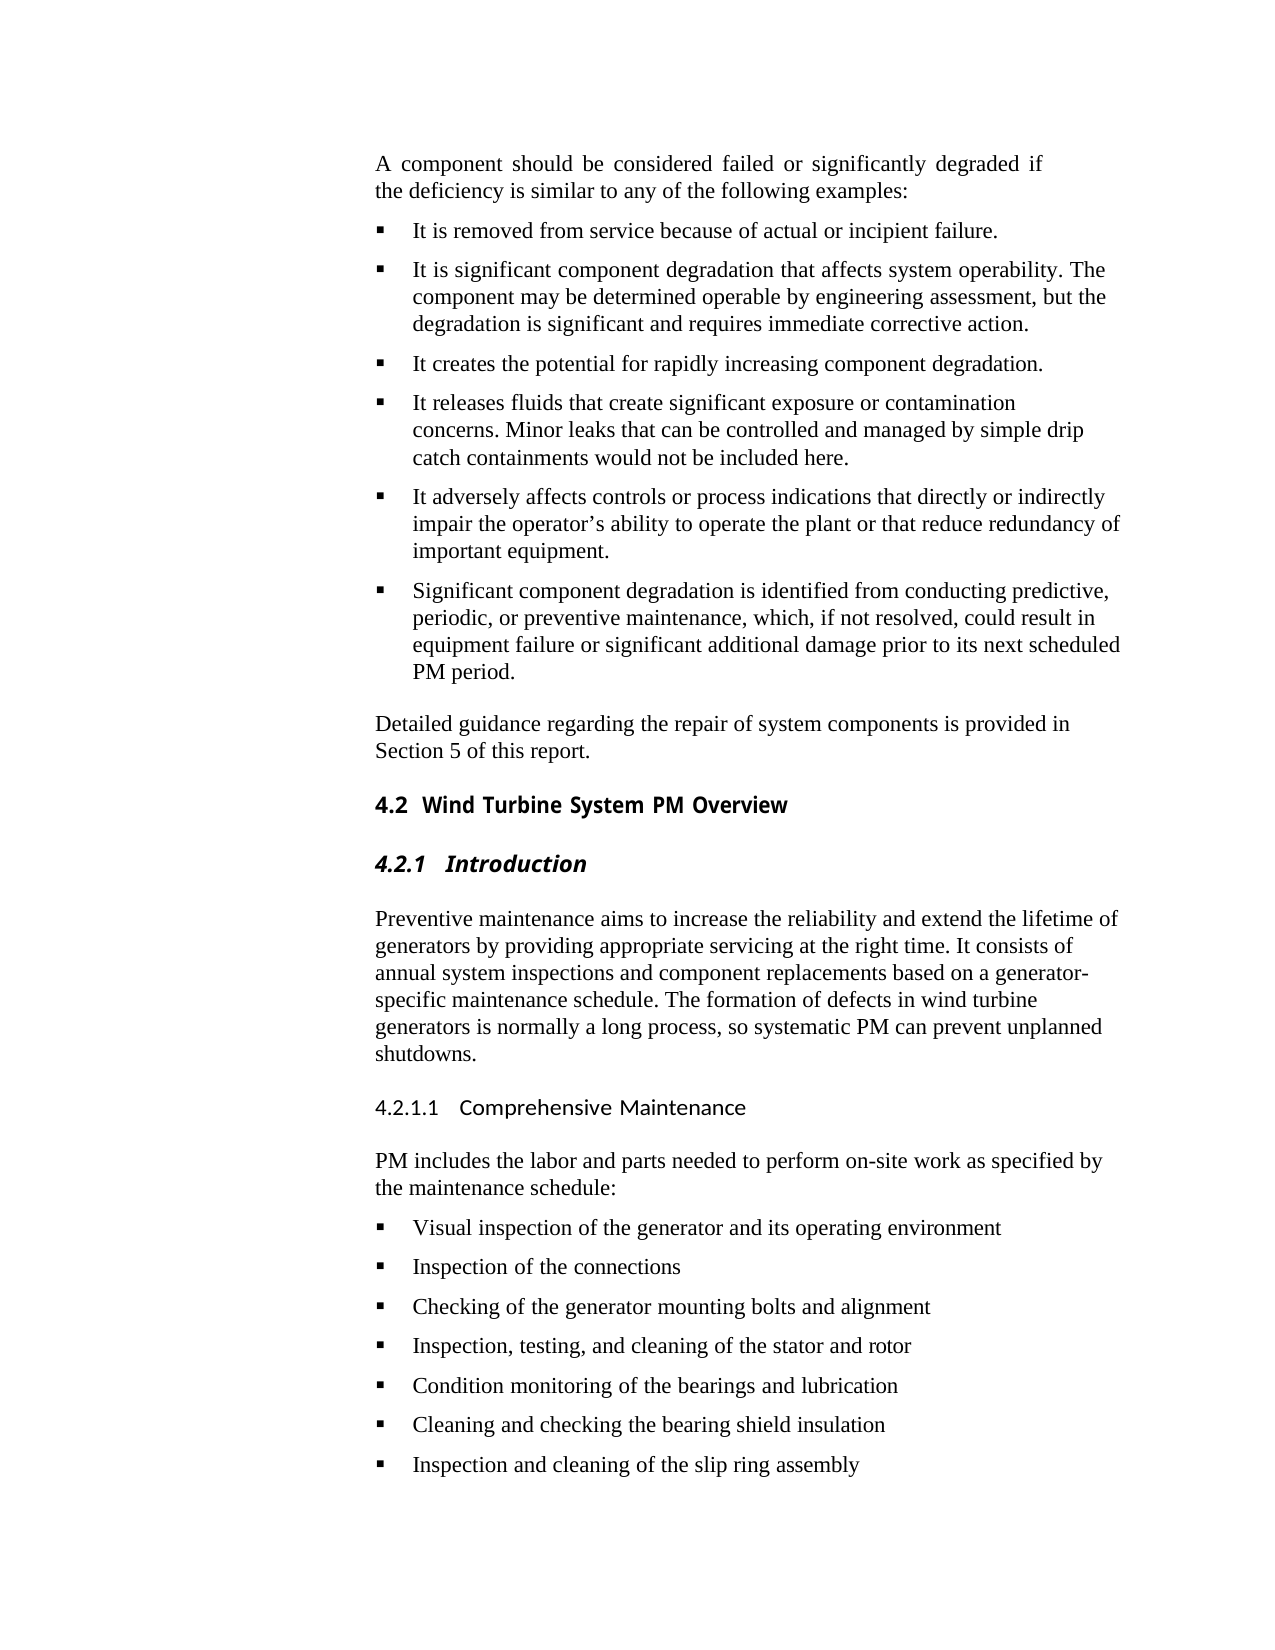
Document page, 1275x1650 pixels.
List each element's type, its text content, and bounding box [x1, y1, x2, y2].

subtitle Wind Turbine System PM Overview [375, 789, 1194, 821]
list Condition monitoring of the bearings and lubrication [375, 1372, 1194, 1398]
list It is significant component degradation that affects system operability. The component may be determined operable by engineering assessment, but the degradation is significant and requires immediate corrective action. [375, 256, 1106, 337]
list Significant component degradation is identified from conducting predictive, periodic, or preventive maintenance, which, if not resolved, could result in equipment failure or significant additional damage prior to its next scheduled PM period. [375, 577, 1121, 684]
text PM includes the labor and parts needed to perform on-site work as specified by the maintenance schedule: [375, 1147, 1119, 1201]
text Detailed guidance regarding the repair of system components is provided in Section 5 of this report. [375, 710, 1084, 763]
list It creates the potential for rapidly increasing component degradation. [375, 350, 1194, 376]
list It releases fluids that create significant exposure or contamination concerns. Minor leaks that can be controlled and managed by simple drip catch containments would not be included here. [375, 389, 1107, 470]
list Inspection and cleaning of the slip ring assembly [375, 1451, 1194, 1477]
list It is removed from service because of actual or incipient failure. [375, 217, 1194, 243]
subtitle Introduction [375, 848, 1194, 879]
list Visual inspection of the generator and its operating environment [375, 1213, 1194, 1240]
list Cleaning and checking the bearing shield insulation [375, 1412, 1194, 1438]
list Inspection, testing, and cleaning of the stator and rotor [375, 1332, 1194, 1359]
list It adversely affects controls or process indications that directly or indirectly impair the operator’s ability to operate the plant or that reduce redundancy of important equipment. [375, 483, 1123, 564]
list Checking of the generator mounting bolts and alignment [375, 1293, 1194, 1319]
list Inspection of the connections [375, 1253, 1194, 1279]
text A component should be considered failed or significantly degraded if the deficiency is similar to any of the following examples: [375, 150, 1043, 204]
list Comprehensive Maintenance [375, 1093, 1194, 1121]
text Preventive maintenance aims to increase the reliability and extend the lifetime of generators by providing appropriate servicing at the right time. It consists of annual system inspections and component replacements based on a generator- specific maintenance schedule. The formation of defects in wind turbine generators is normally a long process, so systematic PM can prevent unplanned shutdowns. [375, 905, 1119, 1067]
